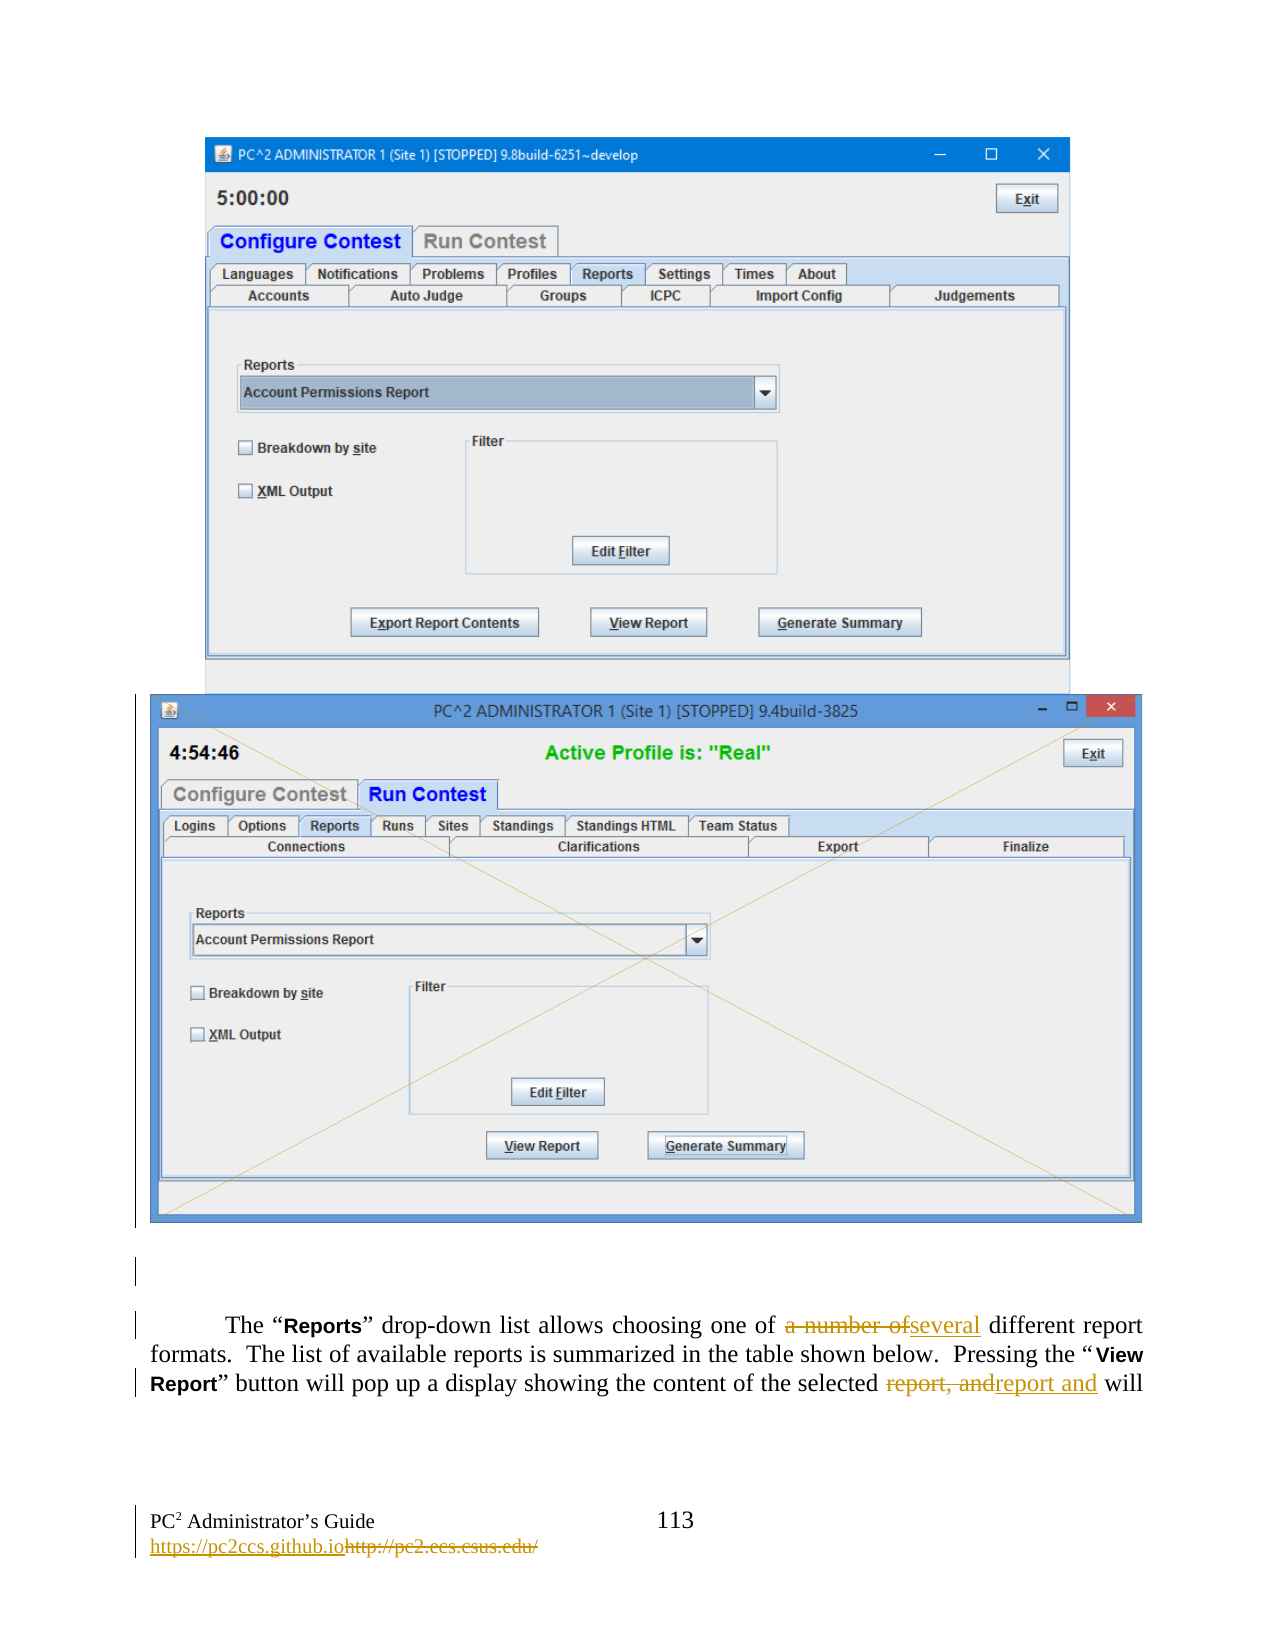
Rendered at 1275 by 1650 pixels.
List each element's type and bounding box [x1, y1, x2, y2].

text [150, 1311, 1143, 1397]
picture [648, 695, 1143, 1222]
picture [152, 960, 1140, 1223]
picture [150, 696, 644, 1221]
picture [152, 137, 1140, 957]
